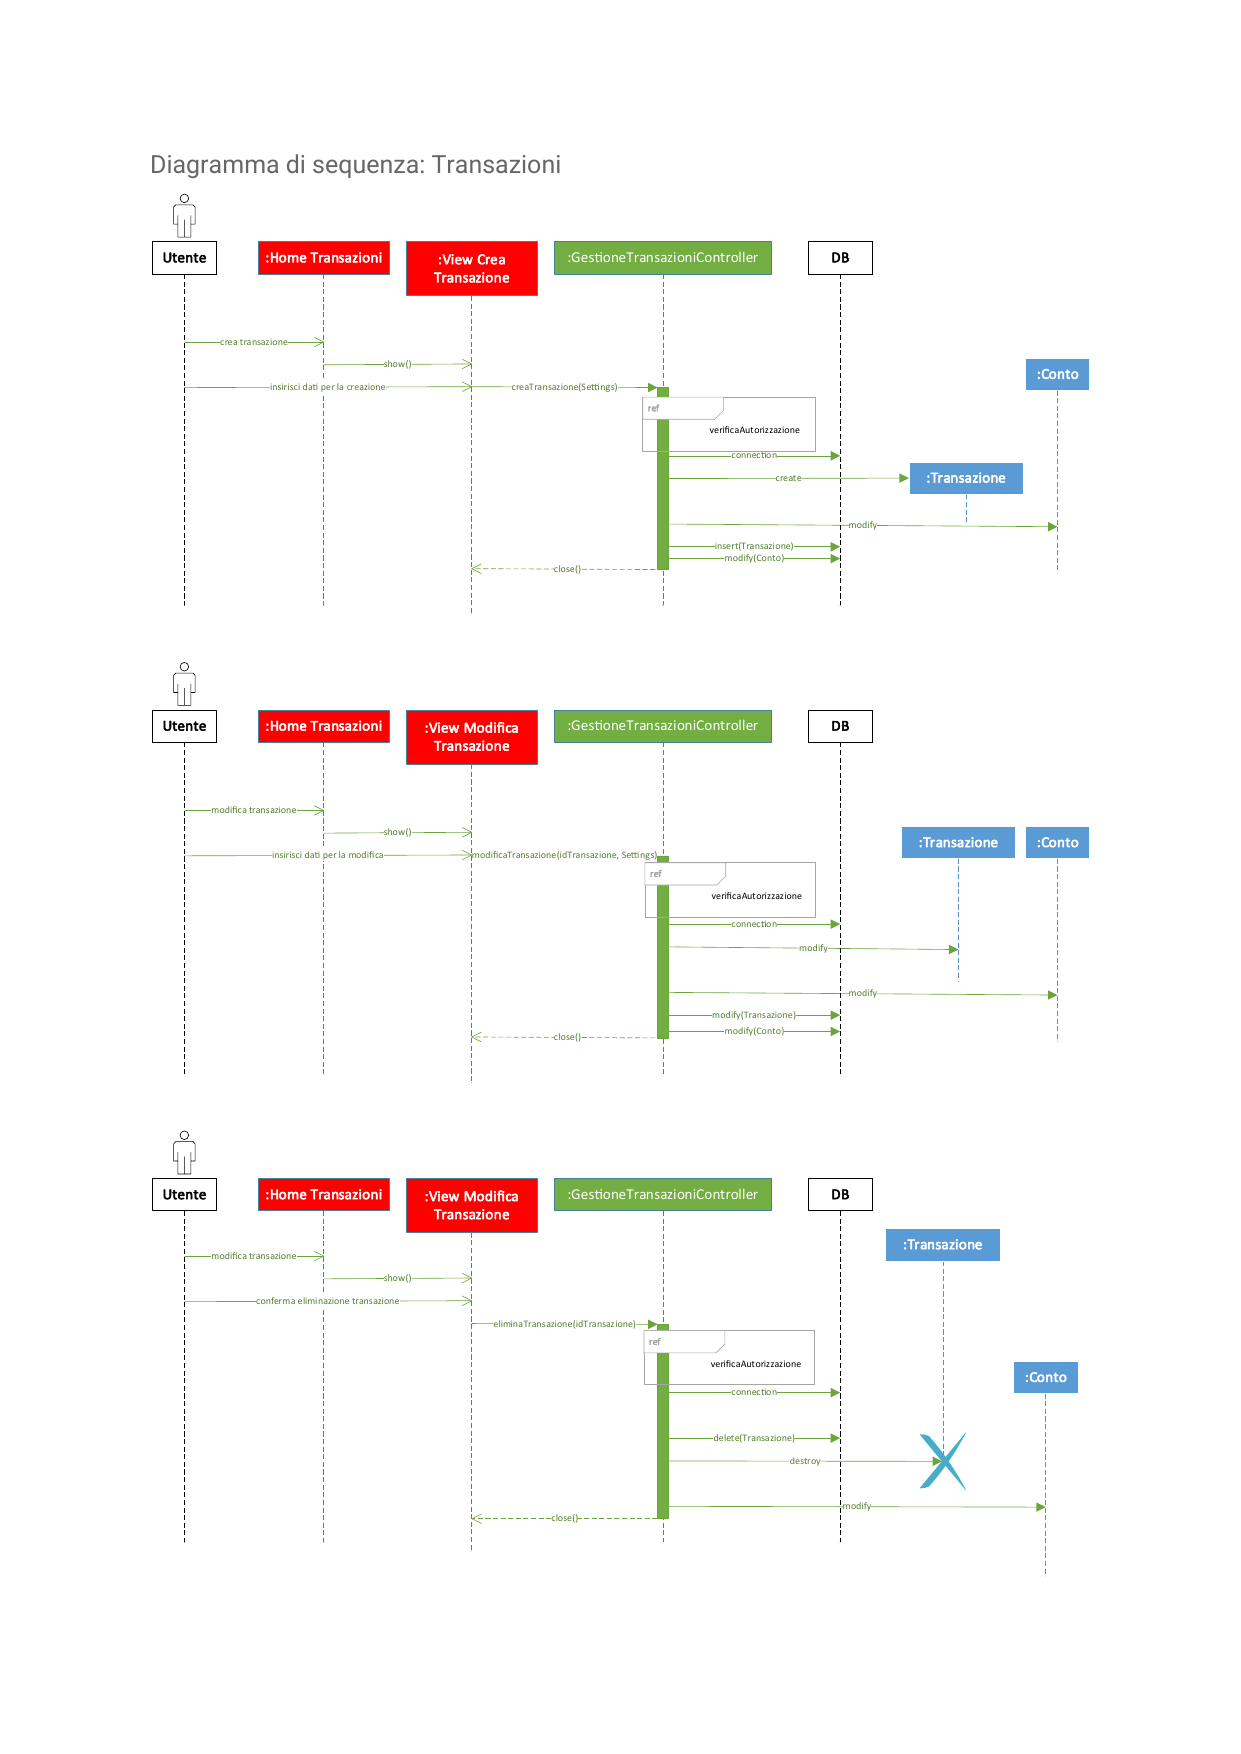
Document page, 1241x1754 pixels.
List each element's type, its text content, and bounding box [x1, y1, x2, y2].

subtitle Diagramma di sequenza: Transazioni [150, 150, 1090, 179]
picture [919, 1432, 966, 1491]
